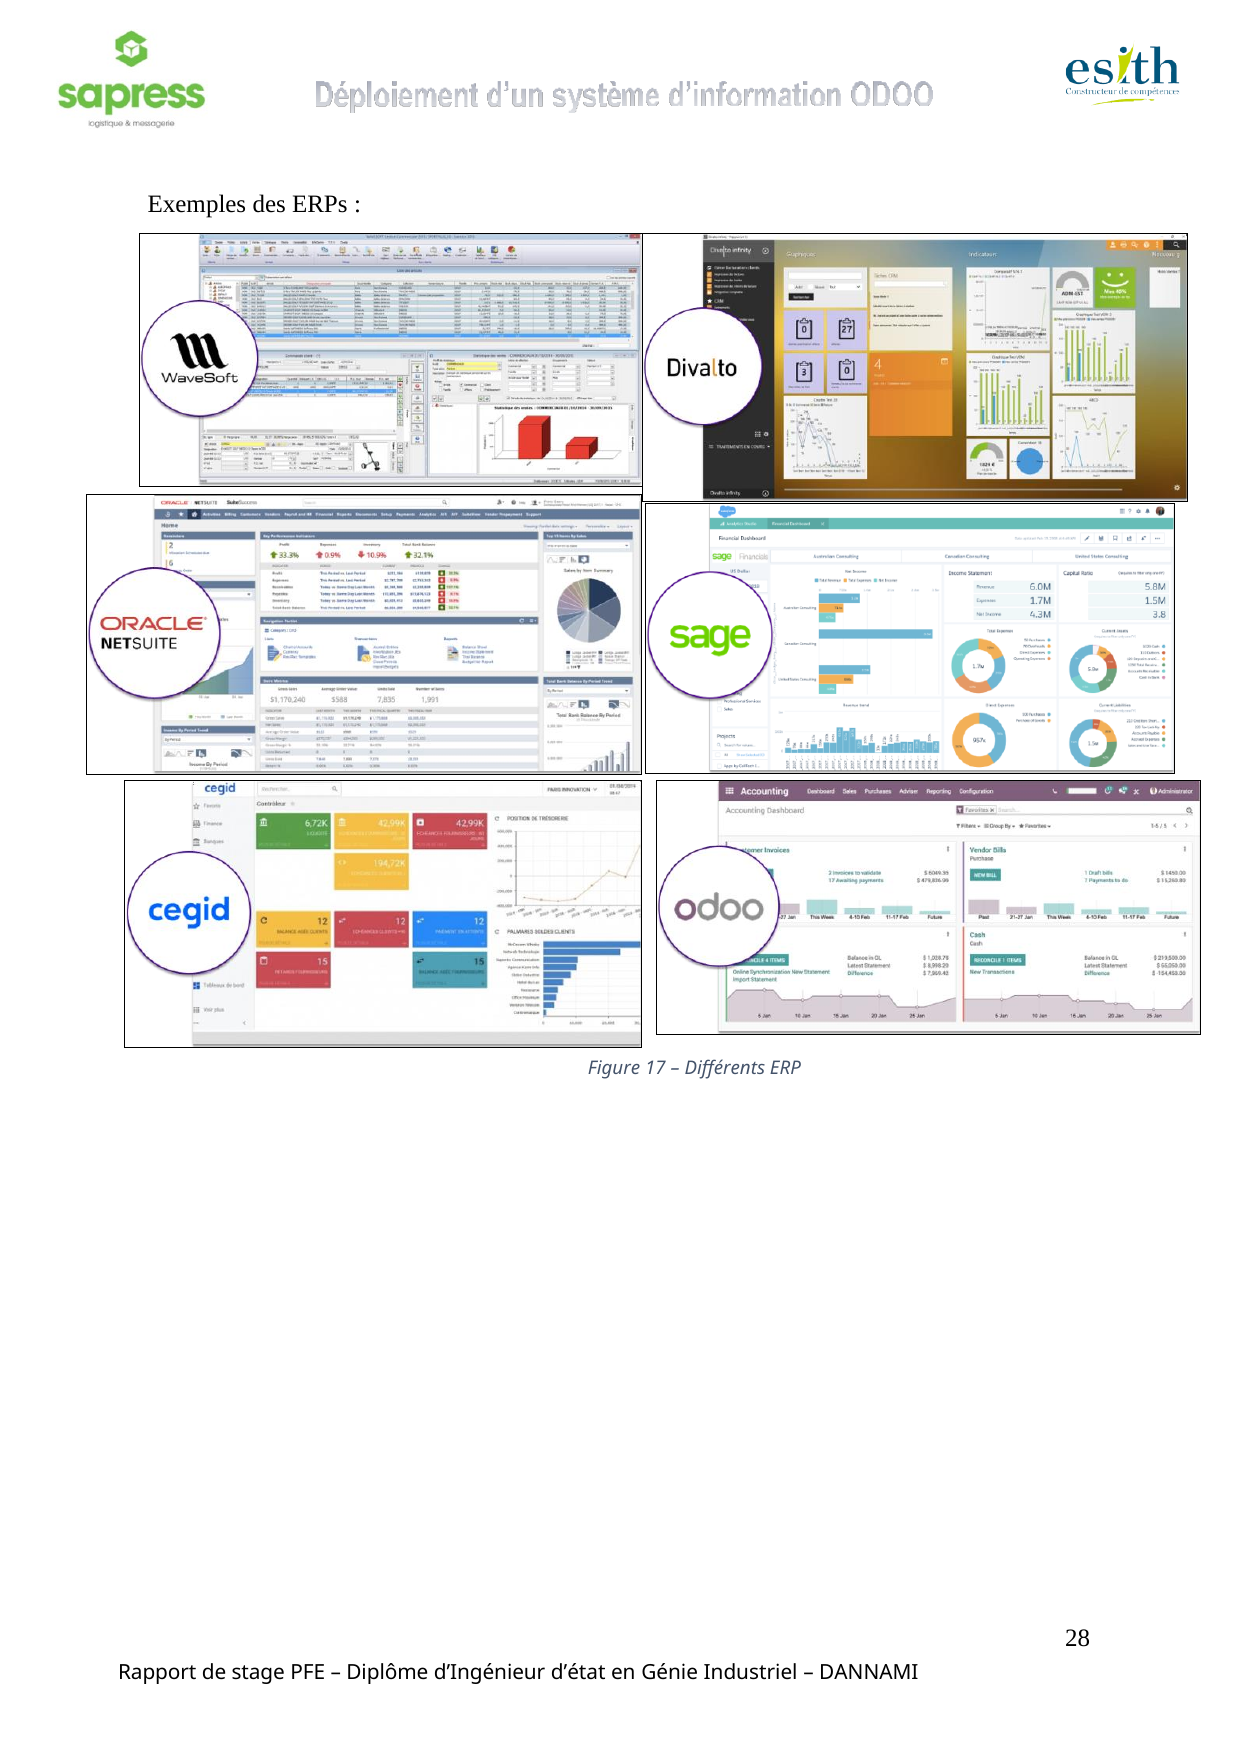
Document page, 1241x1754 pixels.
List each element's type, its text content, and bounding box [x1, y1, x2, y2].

picture [316, 80, 621, 113]
picture [140, 234, 642, 486]
picture [622, 80, 933, 106]
text Figure 17 – Différents ERP [176, 237, 1212, 1080]
picture [87, 495, 176, 774]
picture [125, 781, 176, 1047]
picture [56, 29, 209, 129]
picture [1065, 40, 1180, 106]
text Exemples des ERPs : [147, 189, 1217, 218]
